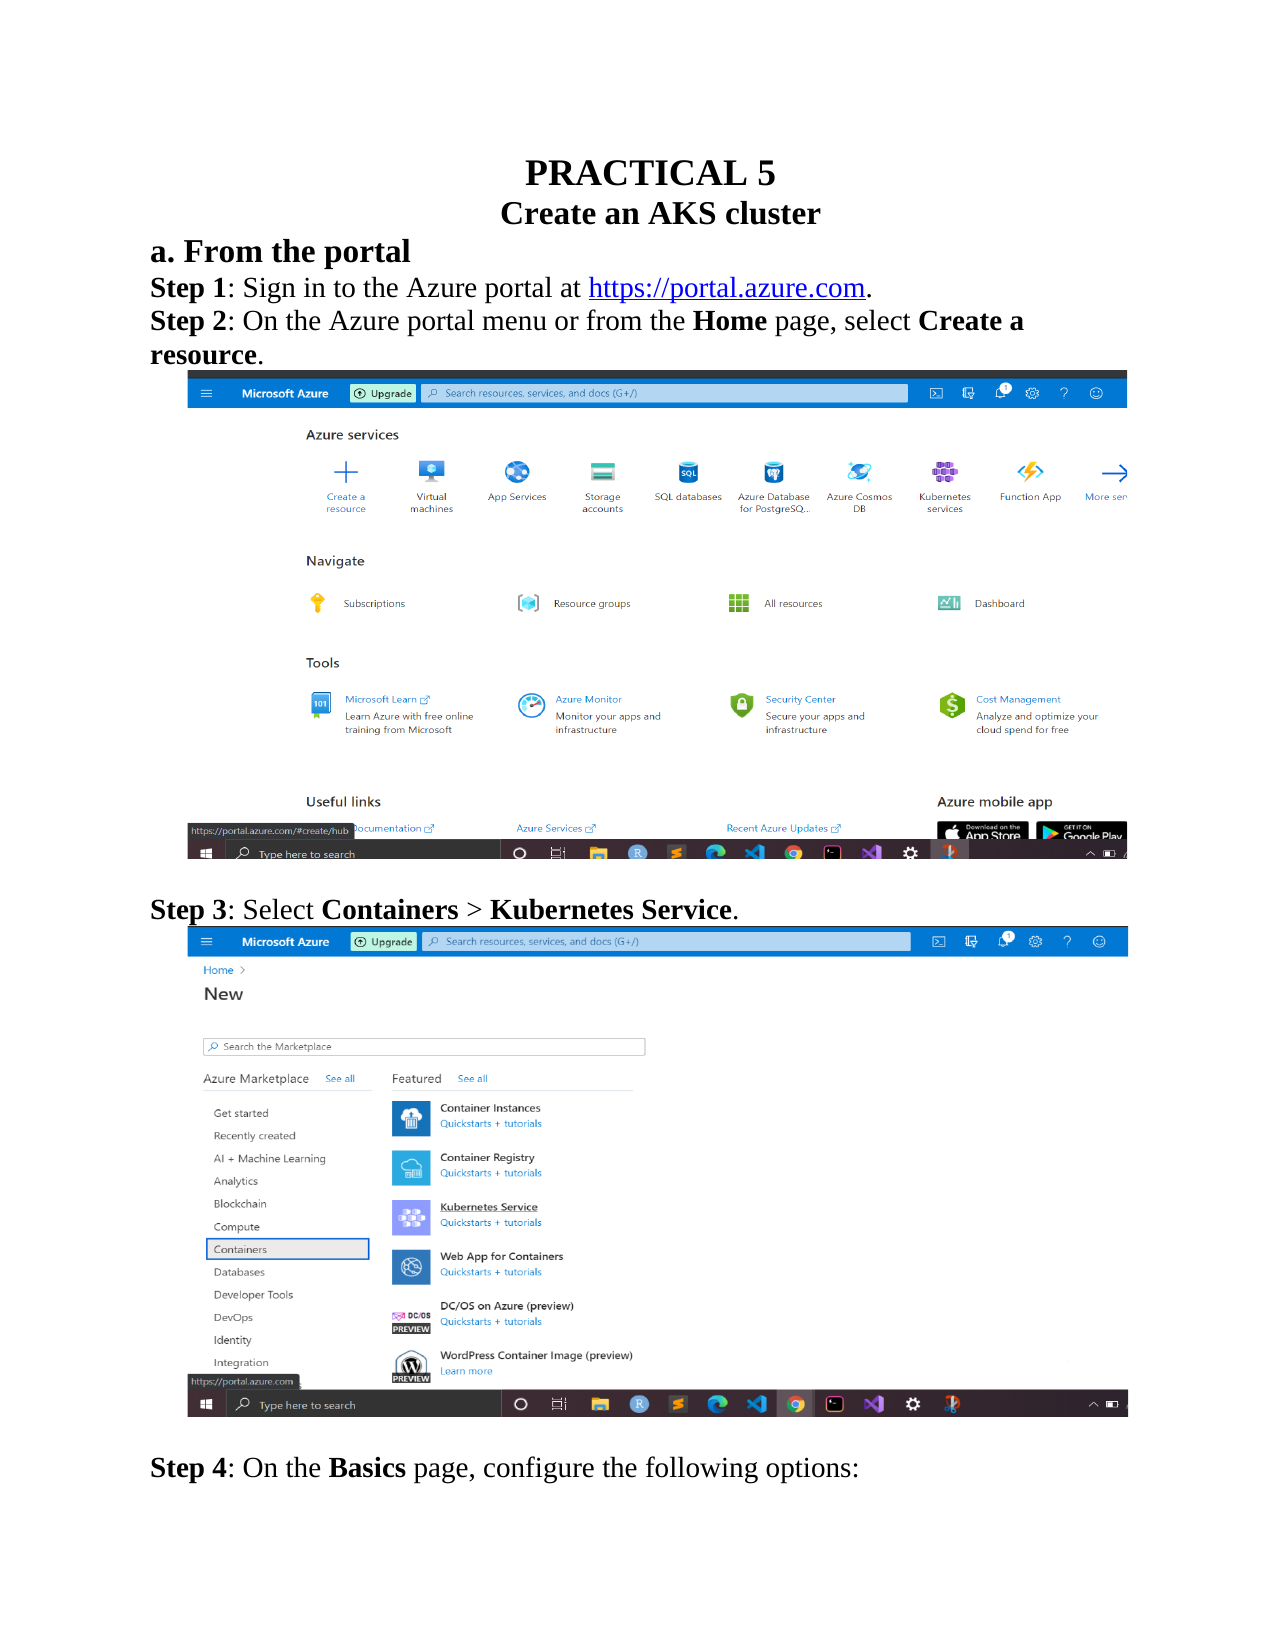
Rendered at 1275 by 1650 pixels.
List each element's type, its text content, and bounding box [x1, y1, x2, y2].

text Step 1: Sign in to the Azure portal at https://portal.azure.com. [150, 270, 1125, 303]
picture [187, 370, 1128, 859]
text Step 3: Select Containers > Kubernetes Service. [150, 892, 1125, 926]
text PRACTICAL 5 [150, 150, 1125, 193]
text Step 4: On the Basics page, configure the following options: [150, 1450, 1125, 1484]
text Create an AKS cluster [150, 193, 1125, 231]
text Step 2: On the Azure portal menu or from the Home page, select Create a resource. [150, 303, 1125, 370]
text a. From the portal [150, 231, 1125, 270]
picture [187, 926, 1129, 1417]
